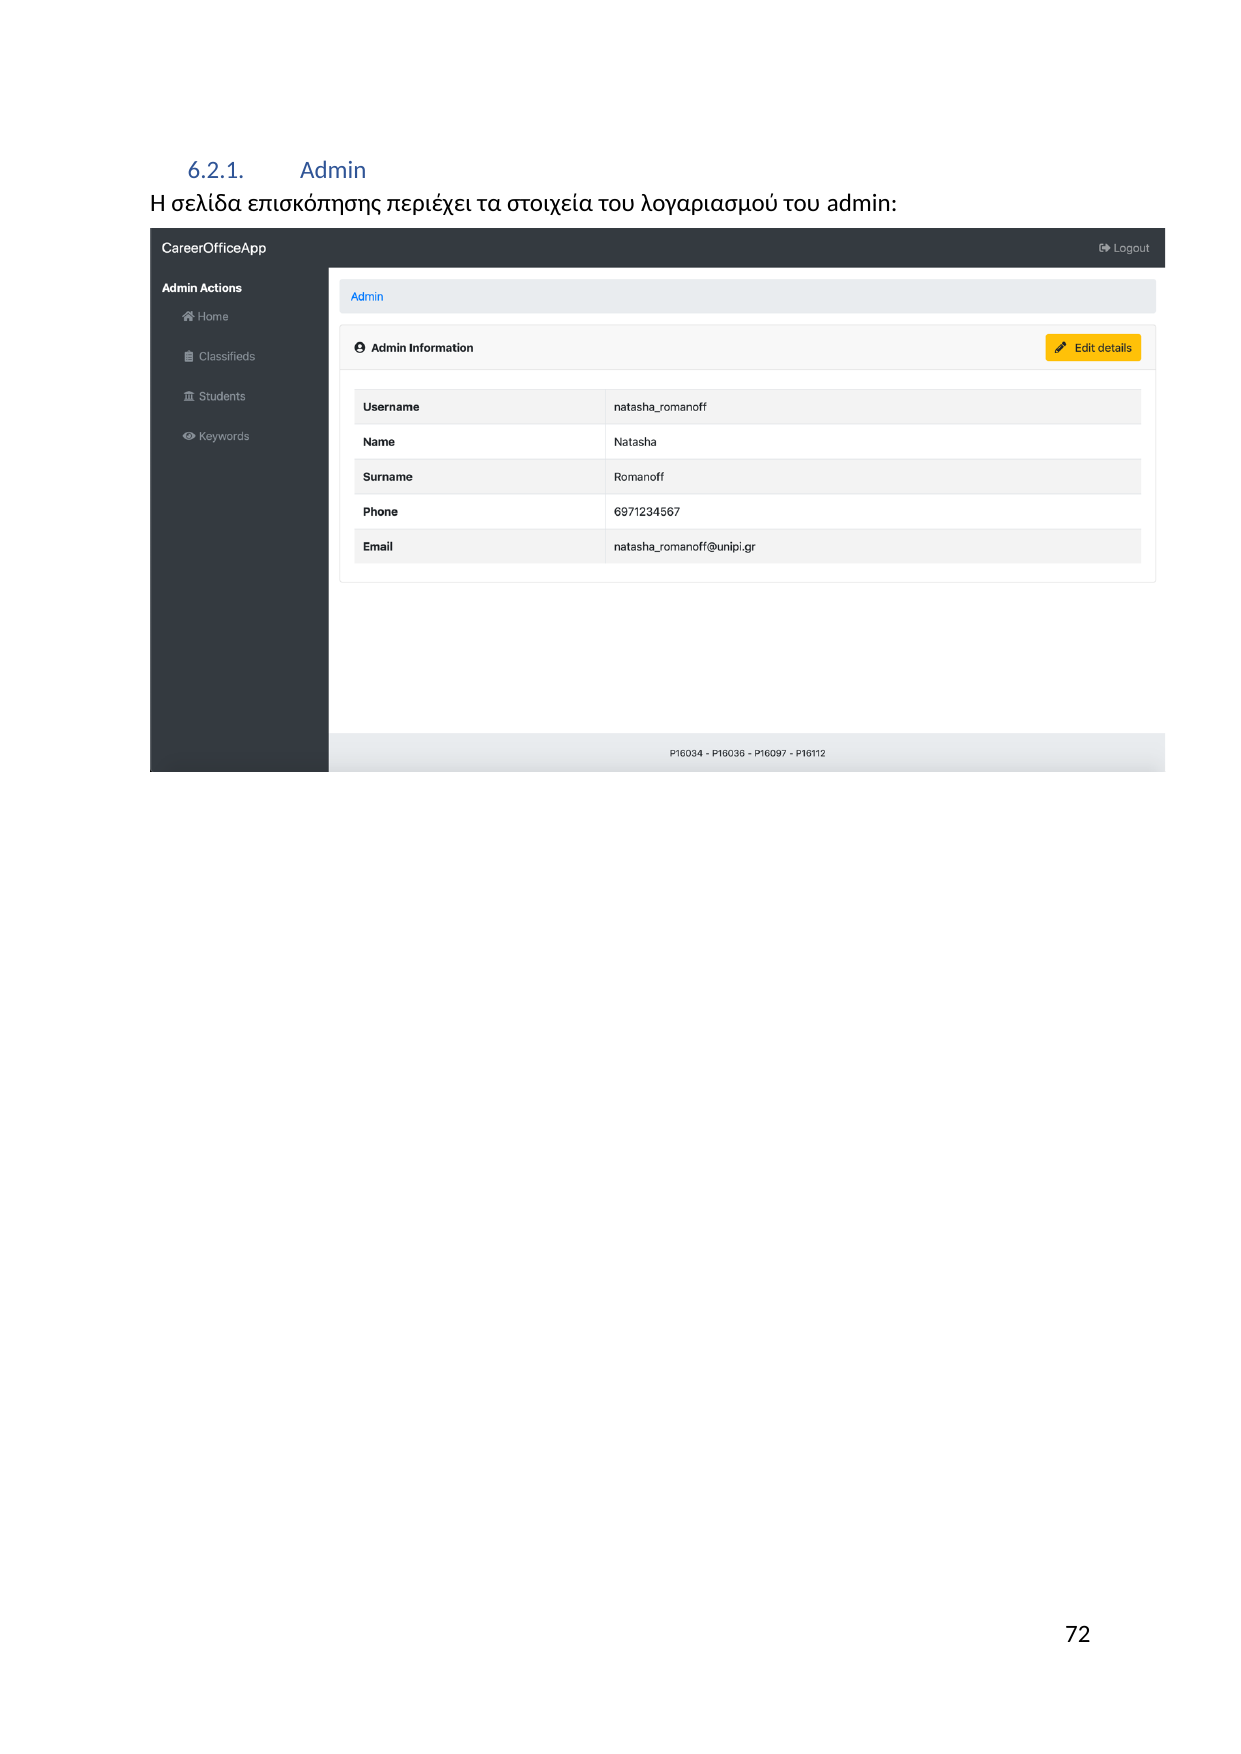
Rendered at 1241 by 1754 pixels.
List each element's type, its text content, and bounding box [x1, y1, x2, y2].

subtitle Admin [187, 154, 1090, 185]
picture [150, 228, 1166, 772]
text Η σελίδα επισκόπησης περιέχει τα στοιχεία του λογαριασμού του admin: [150, 187, 1090, 218]
